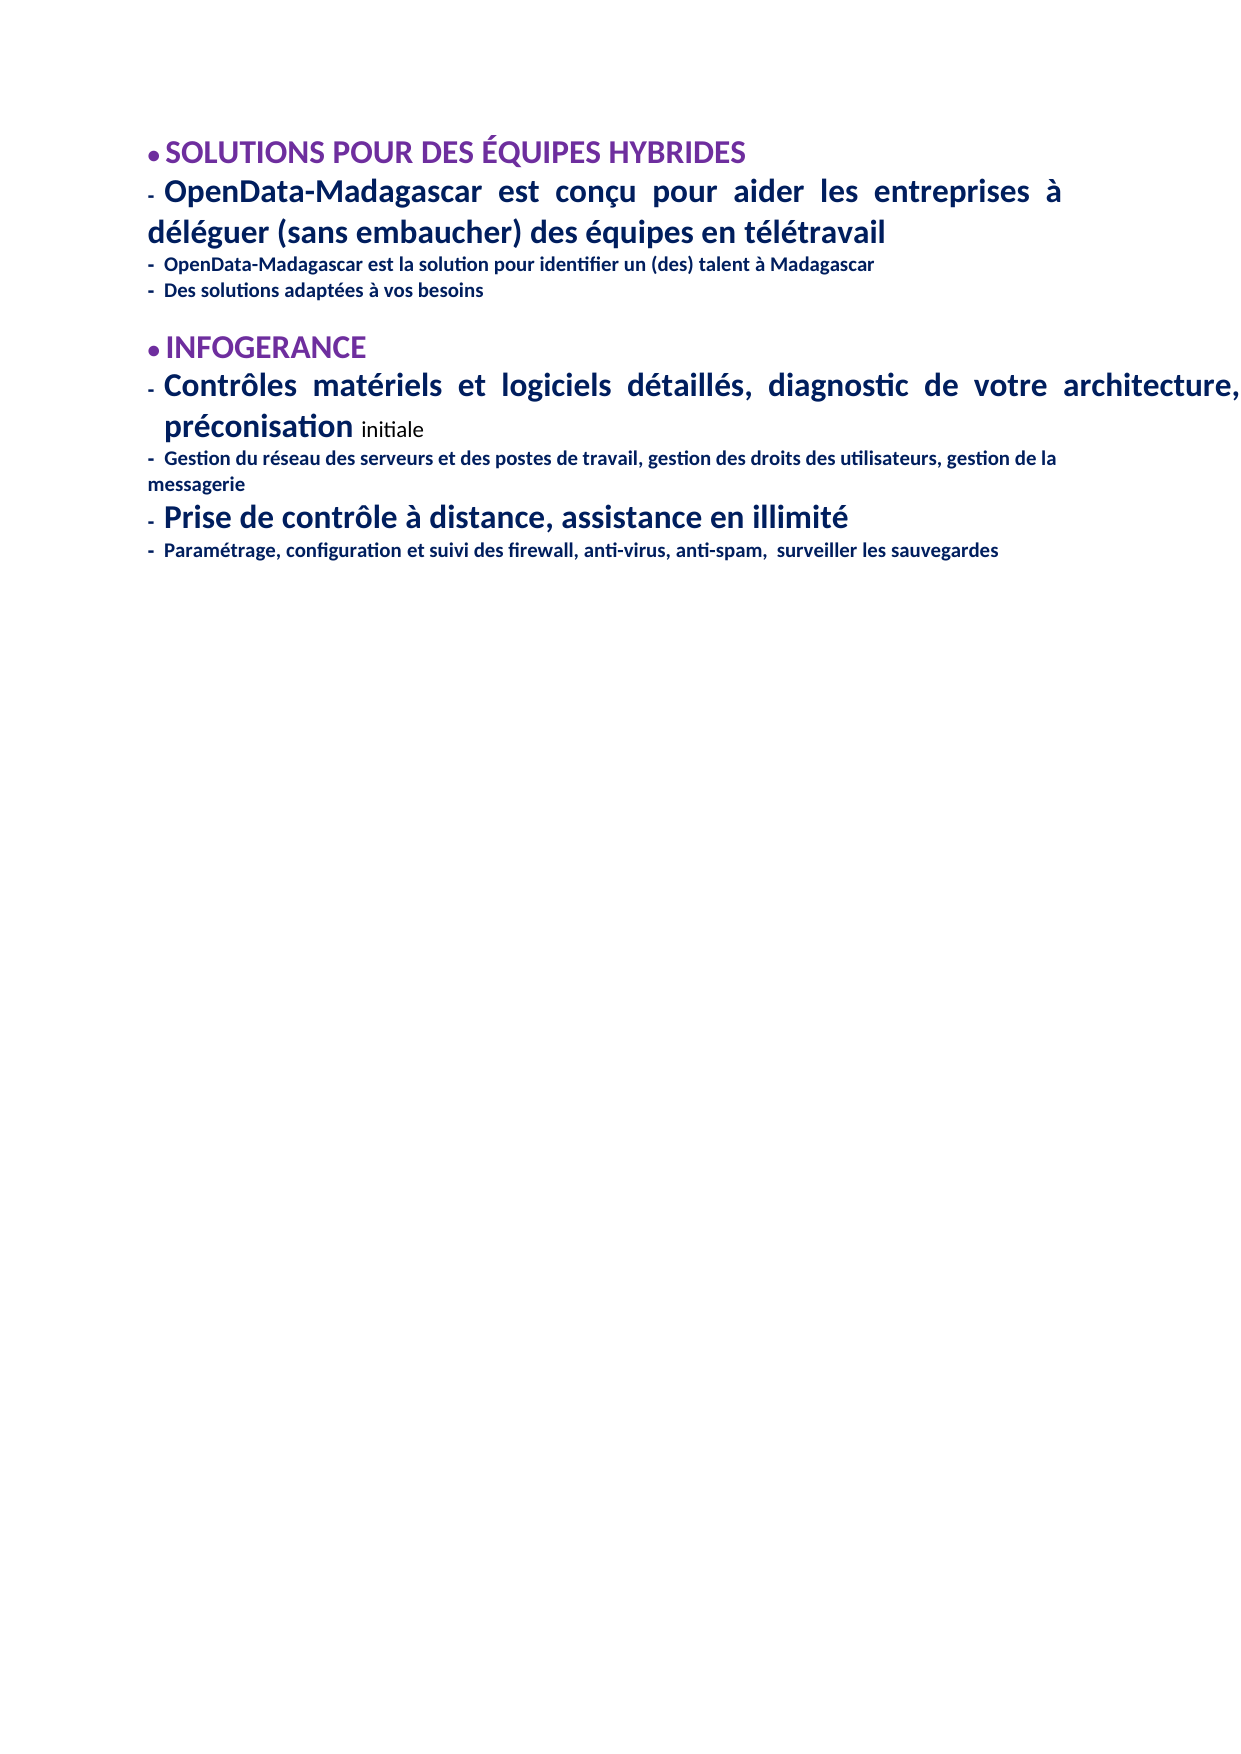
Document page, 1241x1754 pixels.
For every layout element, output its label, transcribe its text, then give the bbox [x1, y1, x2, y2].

subtitle Contrôles matériels et logiciels détaillés, diagnostic de votre architecture, préconisation initiale [147, 364, 1240, 446]
subtitle SOLUTIONS POUR DES ÉQUIPES HYBRIDES [147, 139, 1240, 170]
list Des solutions adaptées à vos besoins [147, 277, 1240, 302]
subtitle INFOGERANCE [147, 334, 1240, 364]
subtitle OpenData-Madagascar est conçu pour aider les entreprises à déléguer (sans embaucher) des équipes en télétravail [147, 170, 1064, 252]
list OpenData-Madagascar est la solution pour identifier un (des) talent à Madagascar [147, 252, 1240, 277]
subtitle Prise de contrôle à distance, assistance en illimité [147, 497, 1240, 537]
list Gestion du réseau des serveurs et des postes de travail, gestion des droits des utilisateurs, gestion de la messagerie [147, 446, 1059, 496]
list Paramétrage, configuration et suivi des firewall, anti-virus, anti-spam, surveiller les sauvegardes [147, 537, 1240, 563]
